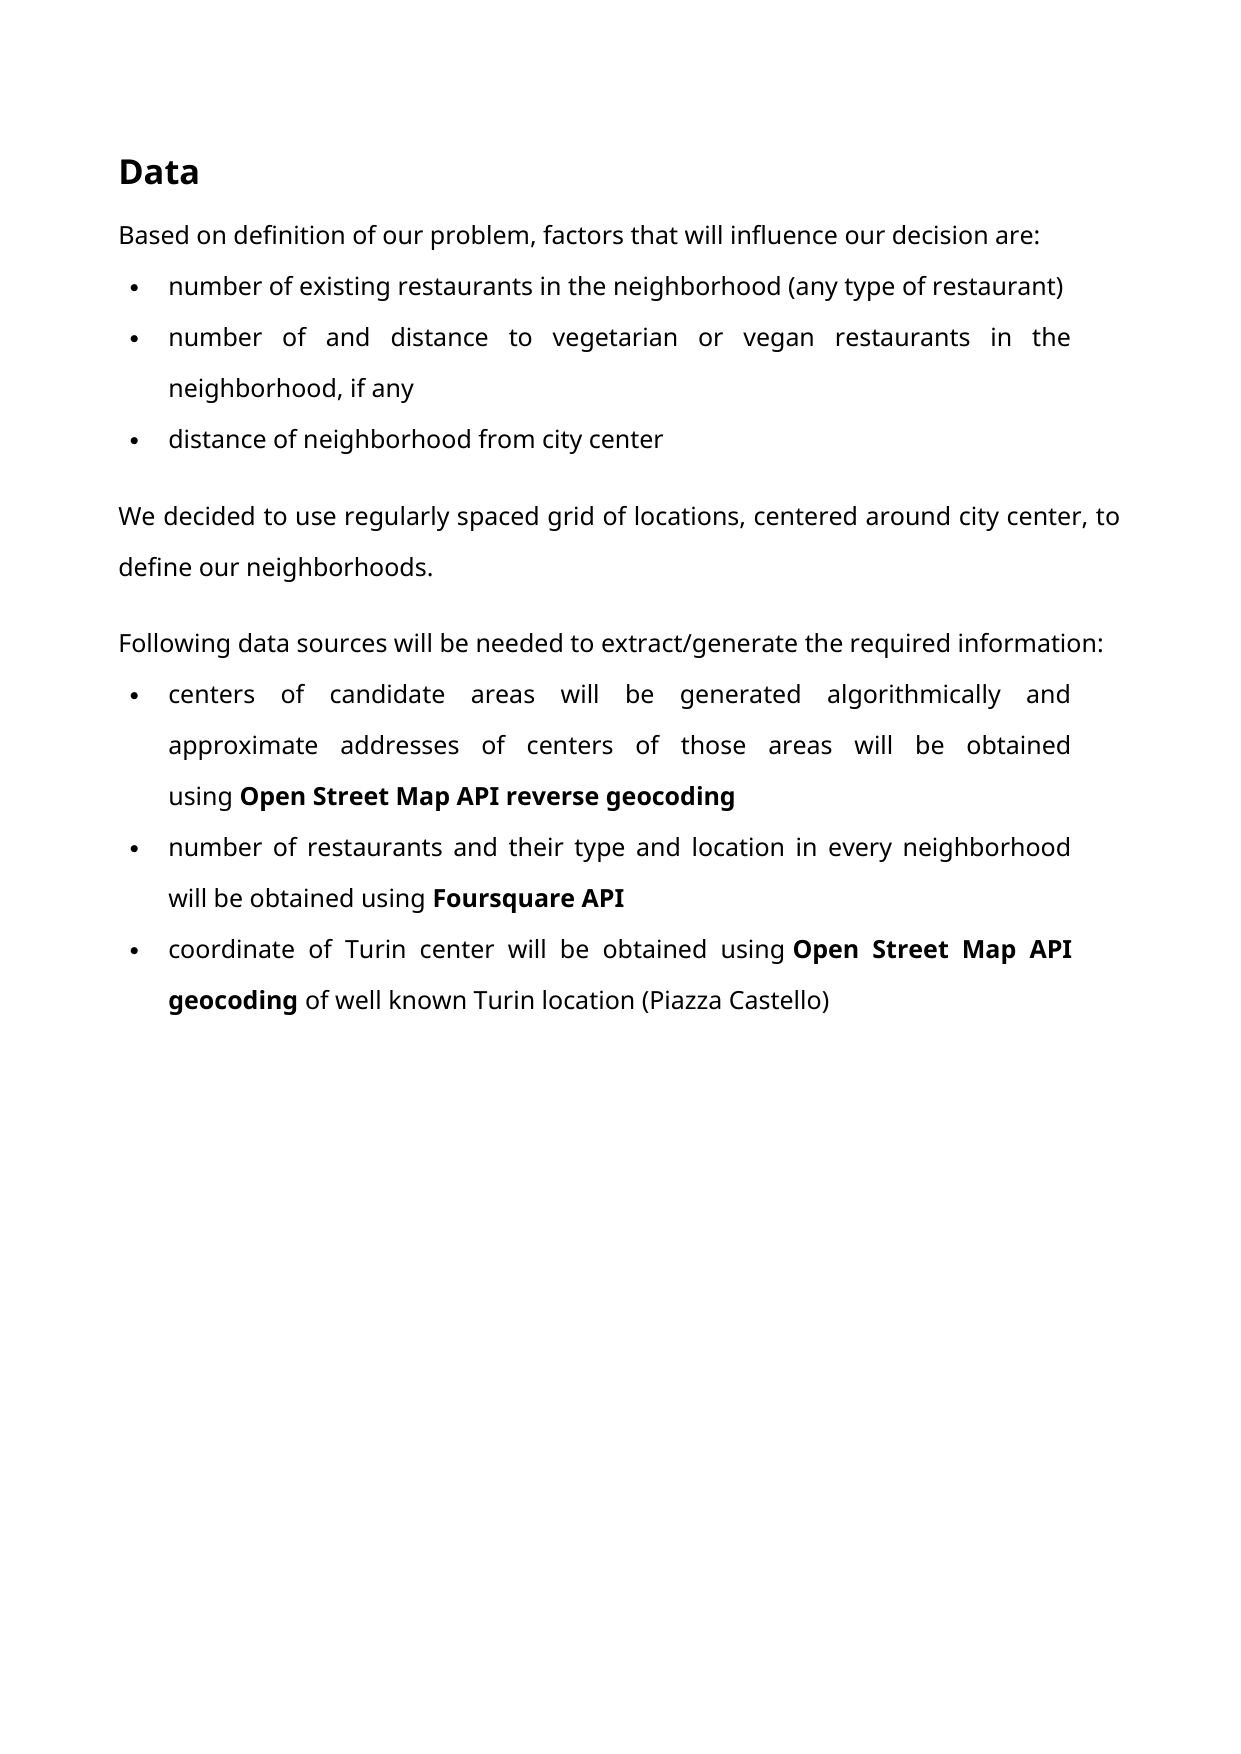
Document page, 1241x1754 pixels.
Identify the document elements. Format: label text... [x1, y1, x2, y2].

text We decided to use regularly spaced grid of locations, centered around city center, to define our neighborhoods. [118, 498, 1122, 583]
list number of and distance to vegetarian or vegan restaurants in the neighborhood, if any [131, 320, 1072, 405]
text Data [118, 148, 1122, 194]
text Based on definition of our problem, factors that will influence our decision are: [118, 218, 1122, 252]
list number of existing restaurants in the neighborhood (any type of restaurant) [131, 269, 1072, 303]
list centers of candidate areas will be generated algorithmically and approximate addresses of centers of those areas will be obtained using Open Street Map API reverse geocoding [131, 676, 1072, 812]
list number of restaurants and their type and location in every neighborhood will be obtained using Foursquare API [131, 829, 1072, 914]
list coordinate of Turin center will be obtained using Open Street Map API geocoding of well known Turin location (Piazza Castello) [131, 931, 1072, 1017]
text Following data sources will be needed to extract/generate the required information: [118, 625, 1122, 659]
list distance of neighborhood from city center [131, 422, 1072, 456]
